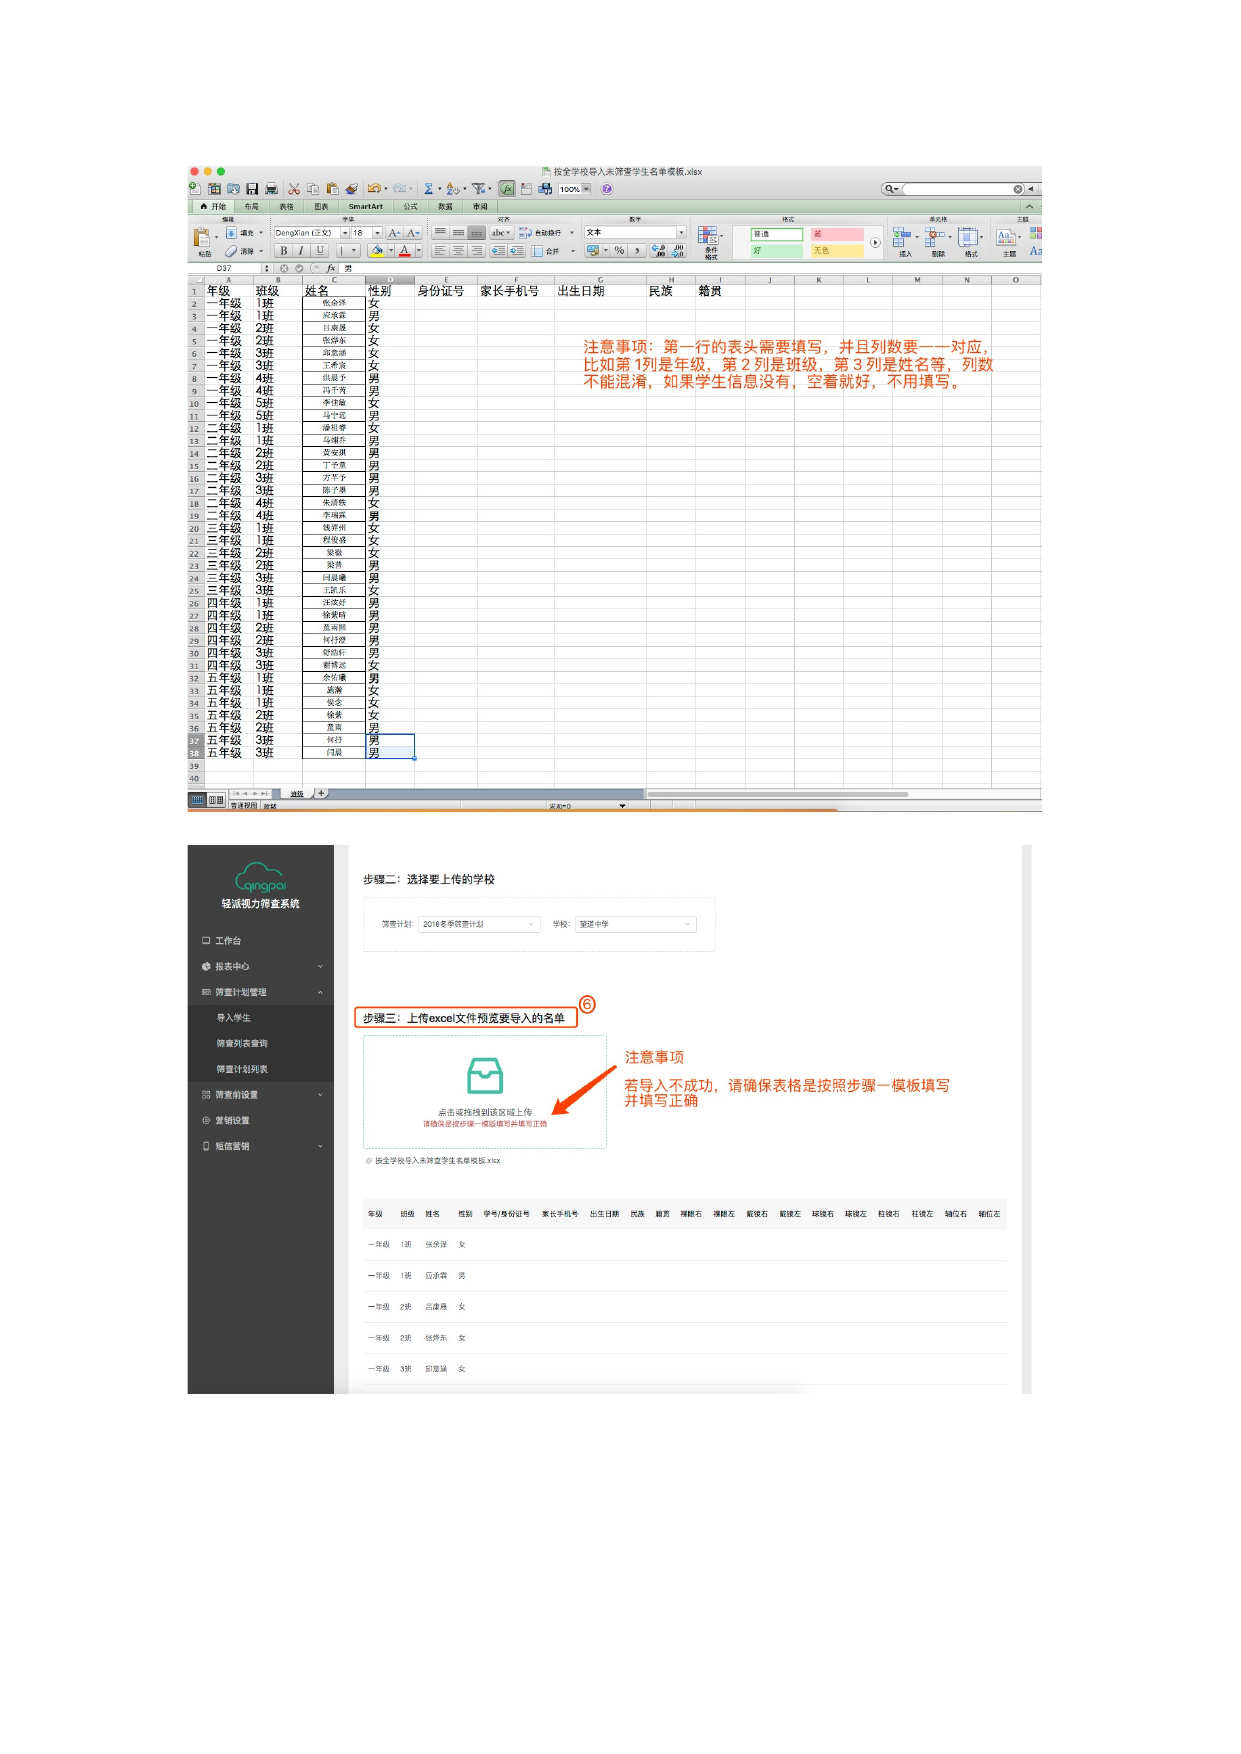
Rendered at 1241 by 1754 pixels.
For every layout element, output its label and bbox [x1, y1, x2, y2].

picture [187, 166, 1042, 812]
picture [187, 845, 1032, 1394]
